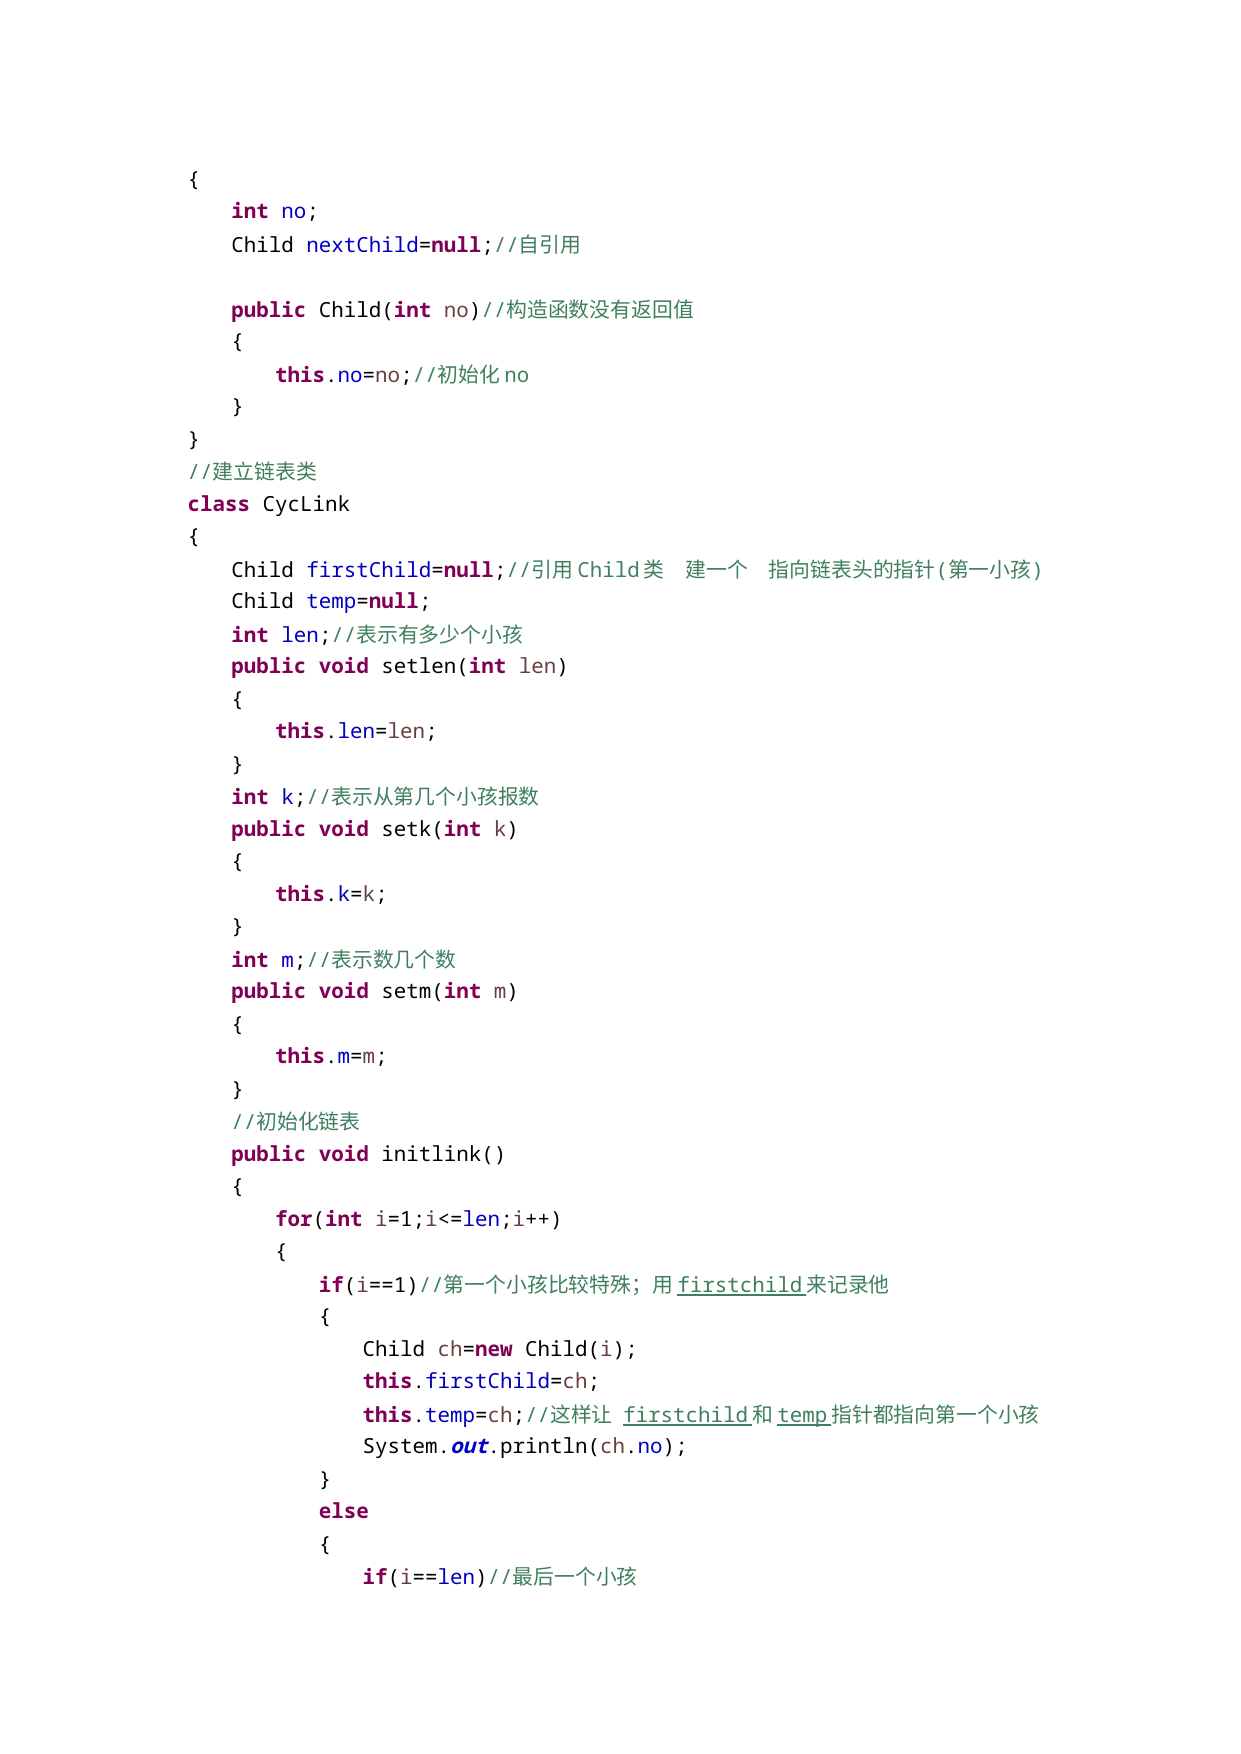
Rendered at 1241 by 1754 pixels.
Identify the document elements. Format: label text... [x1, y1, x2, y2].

text public Child(int no)//构造函数没有返回值 [187, 292, 1053, 324]
text //初始化链表 [187, 1104, 1053, 1137]
text int len;//表示有多少个小孩 [187, 617, 1053, 649]
text for(int i=1;i<=len;i++) [187, 1202, 1053, 1234]
text } [187, 909, 1053, 942]
text { [187, 1169, 1053, 1202]
text { [187, 1007, 1053, 1039]
text else [187, 1494, 1053, 1527]
text } [187, 422, 1053, 454]
text { [187, 1299, 1053, 1332]
text this.firstChild=ch; [187, 1364, 1053, 1397]
text this.m=m; [187, 1039, 1053, 1072]
text { [187, 1234, 1053, 1267]
text { [187, 324, 1053, 357]
text Child nextChild=null;//自引用 [187, 227, 1053, 259]
text if(i==len)//最后一个小孩 [187, 1559, 1053, 1592]
text } [187, 1072, 1053, 1104]
text int no; [187, 194, 1053, 227]
text } [187, 389, 1053, 422]
text { [187, 682, 1053, 714]
text this.no=no;//初始化no [187, 357, 1053, 389]
text { [187, 162, 1053, 194]
text Child ch=new Child(i); [187, 1332, 1053, 1364]
text System.out.println(ch.no); [187, 1429, 1053, 1462]
text } [187, 747, 1053, 779]
text { [187, 519, 1053, 552]
text public void initlink() [187, 1137, 1053, 1169]
text this.temp=ch;//这样让 firstchild和temp指针都指向第一个小孩 [187, 1397, 1053, 1429]
text int m;//表示数几个数 [187, 942, 1053, 974]
text //建立链表类 [187, 454, 1053, 487]
text Child firstChild=null;//引用Child类 建一个 指向链表头的指针(第一小孩) [187, 552, 1053, 584]
text public void setlen(int len) [187, 649, 1053, 682]
text class CycLink [187, 487, 1053, 519]
text Child temp=null; [187, 584, 1053, 617]
text { [187, 1527, 1053, 1559]
text this.k=k; [187, 877, 1053, 909]
text { [187, 844, 1053, 877]
text public void setm(int m) [187, 974, 1053, 1007]
text int k;//表示从第几个小孩报数 [187, 779, 1053, 812]
text public void setk(int k) [187, 812, 1053, 844]
text if(i==1)//第一个小孩比较特殊；用firstchild来记录他 [187, 1267, 1053, 1299]
text this.len=len; [187, 714, 1053, 747]
text } [187, 1462, 1053, 1494]
